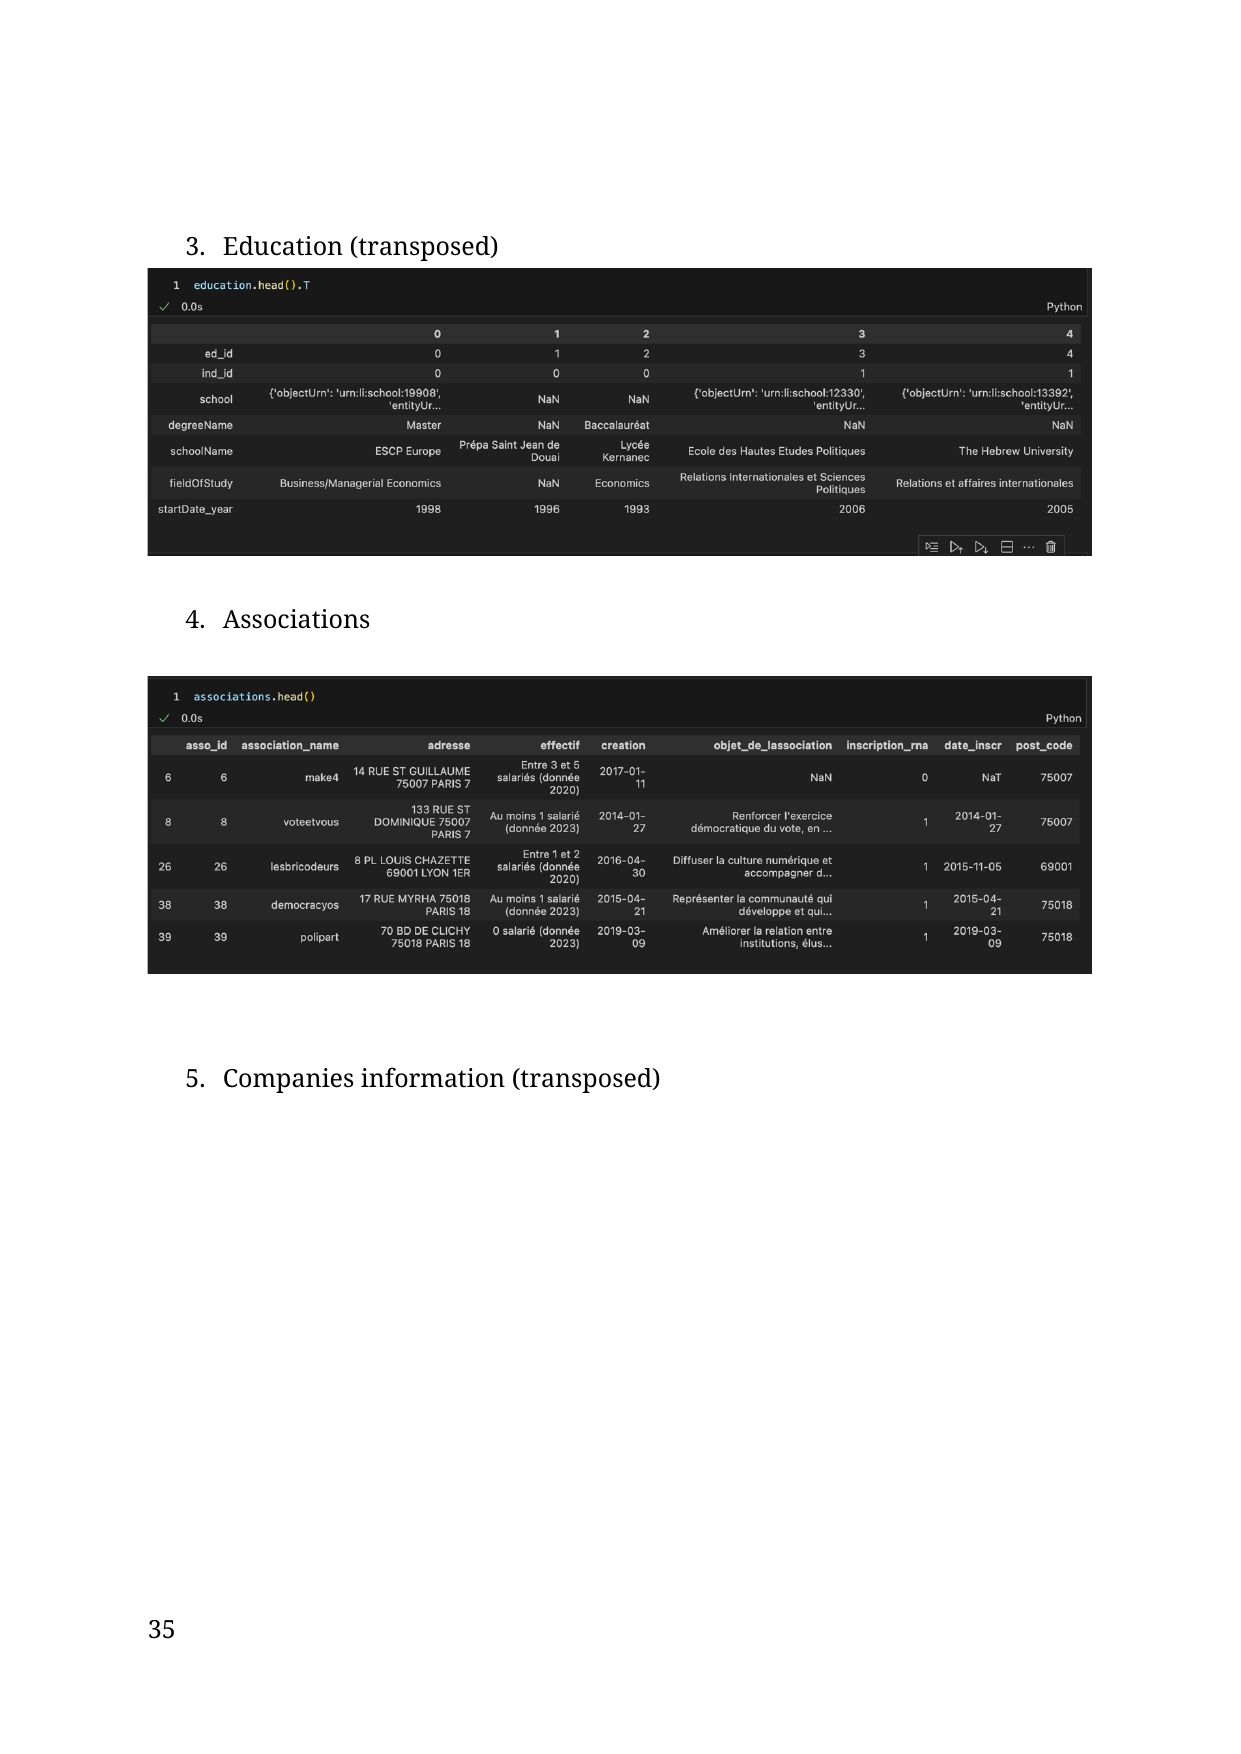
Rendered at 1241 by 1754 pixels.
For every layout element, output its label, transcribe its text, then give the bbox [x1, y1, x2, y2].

list Associations [185, 602, 1093, 636]
picture [147, 676, 1092, 974]
list Companies information (transposed) [185, 1061, 1093, 1094]
list Education (transposed) [185, 228, 1093, 262]
picture [147, 268, 1092, 556]
